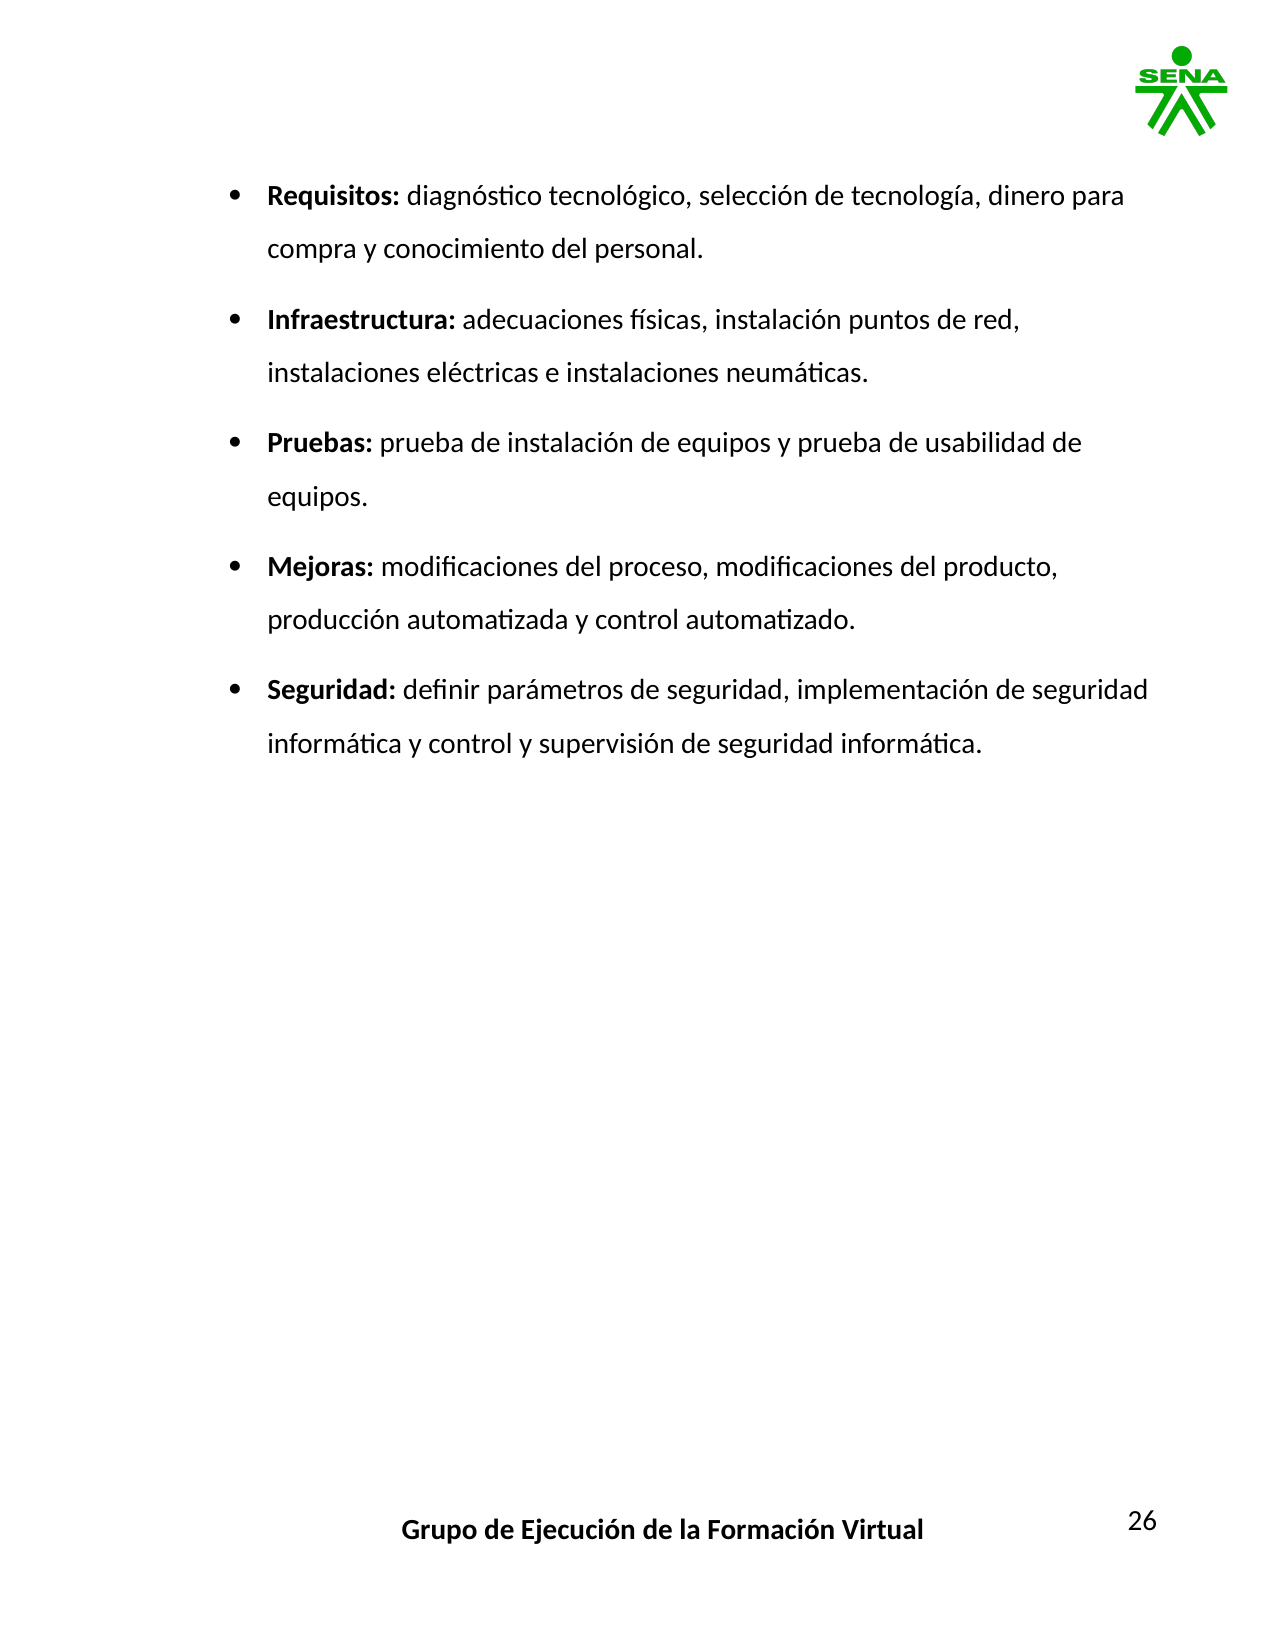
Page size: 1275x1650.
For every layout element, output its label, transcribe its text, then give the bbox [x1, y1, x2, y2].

list Requisitos: diagnóstico tecnológico, selección de tecnología, dinero para compra y conocimiento del personal. [230, 177, 1157, 266]
list Pruebas: prueba de instalación de equipos y prueba de usabilidad de equipos. [230, 424, 1157, 513]
picture [1135, 46, 1228, 136]
list Mejoras: modificaciones del proceso, modificaciones del producto, producción automatizada y control automatizado. [230, 548, 1157, 637]
list Seguridad: definir parámetros de seguridad, implementación de seguridad informática y control y supervisión de seguridad informática. [230, 671, 1157, 760]
list Infraestructura: adecuaciones físicas, instalación puntos de red, instalaciones eléctricas e instalaciones neumáticas. [230, 301, 1157, 390]
